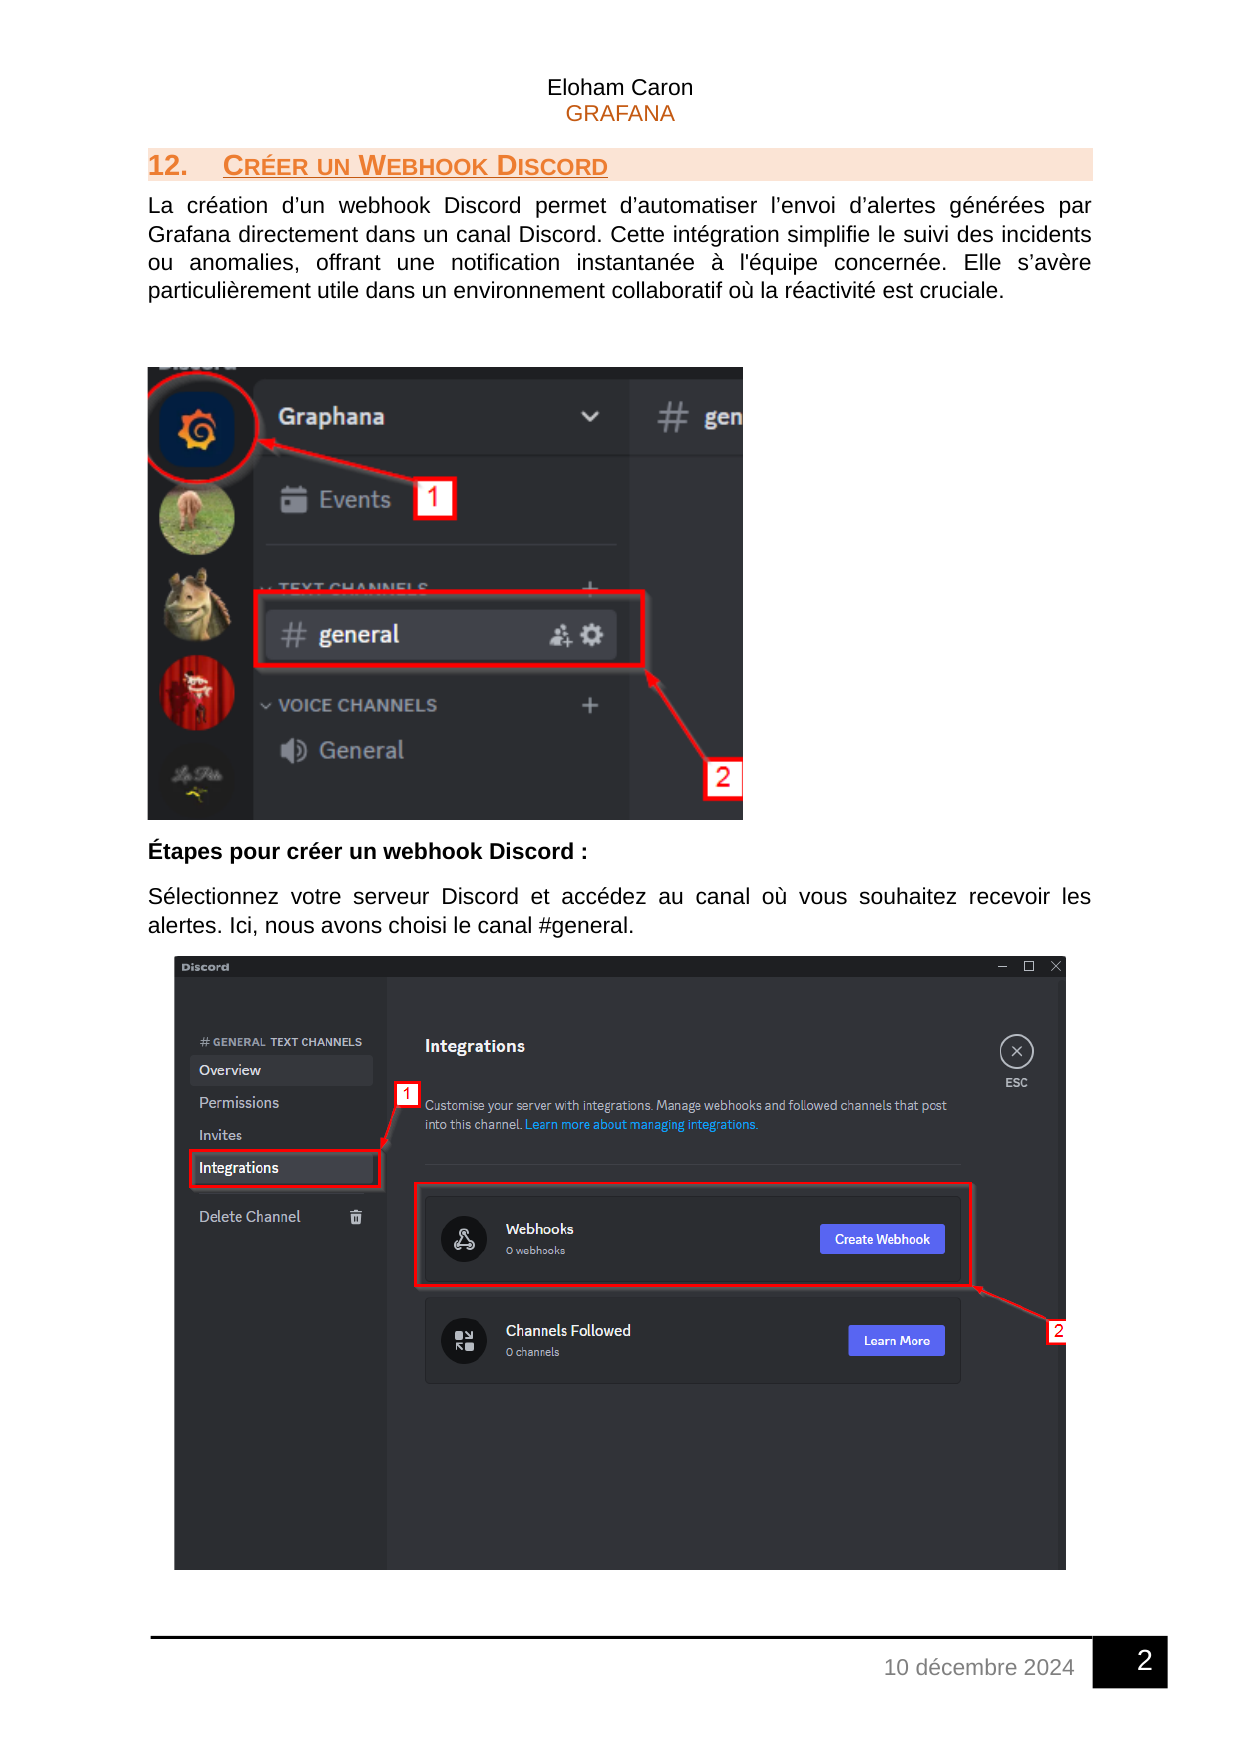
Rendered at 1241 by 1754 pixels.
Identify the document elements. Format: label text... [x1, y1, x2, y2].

text Sélectionnez votre serveur Discord et accédez au canal où vous souhaitez recevoir les alertes. Ici, nous avons choisi le canal #general. [148, 883, 1093, 938]
picture [147, 367, 743, 820]
text La création d’un webhook Discord permet d’automatiser l’envoi d’alertes générées par Grafana directement dans un canal Discord. Cette intégration simplifie le suivi des incidents ou anomalies, offrant une notification instantanée à l'équipe concernée. Elle s’avère particulièrement utile dans un environnement collaboratif où la réactivité est cruciale. [148, 192, 1093, 304]
text Étapes pour créer un webhook Discord : [148, 838, 1093, 864]
subtitle Créer un Webhook Discord [148, 148, 1093, 181]
picture [174, 956, 1066, 1570]
